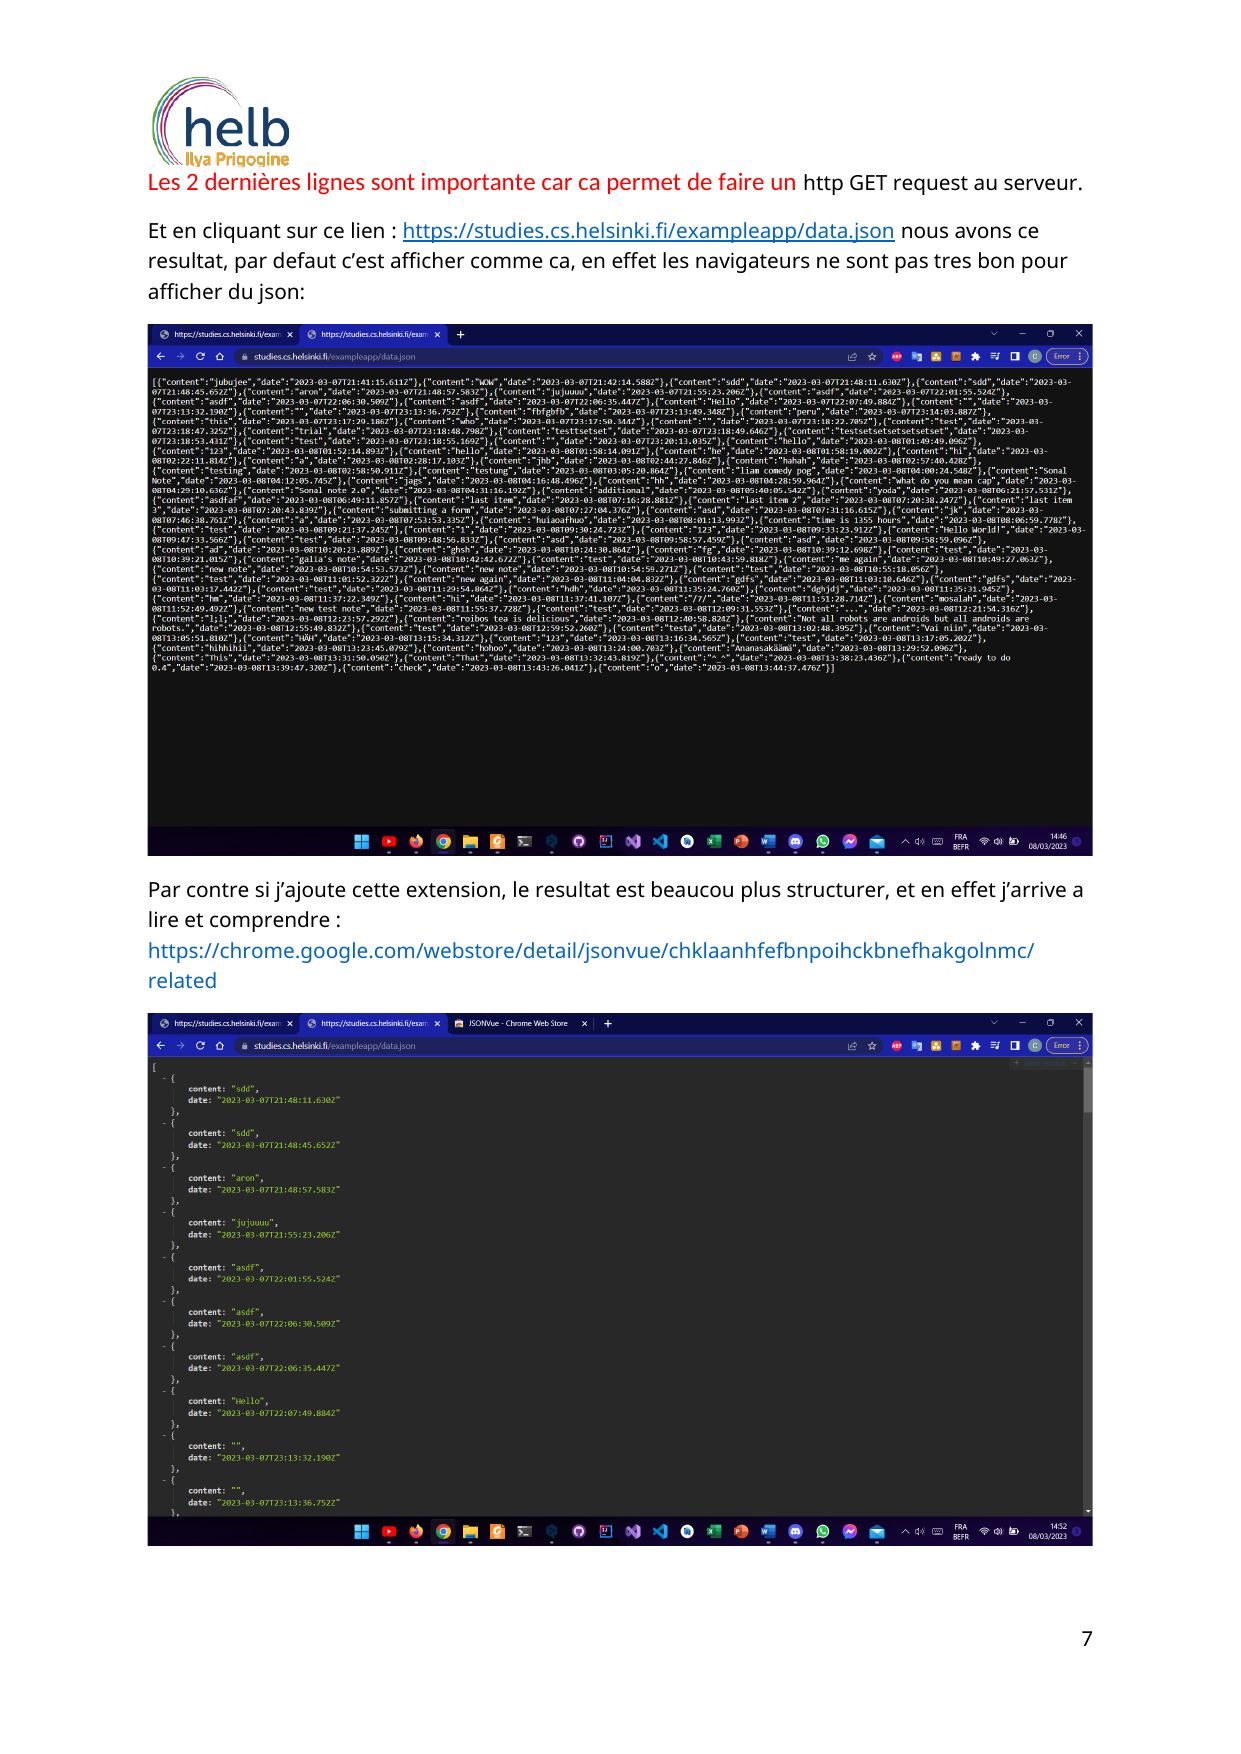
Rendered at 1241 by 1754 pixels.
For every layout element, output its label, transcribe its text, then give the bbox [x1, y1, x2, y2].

text Les 2 dernières lignes sont importante car ca permet de faire un http GET request au serveur. [148, 166, 1092, 197]
text Et en cliquant sur ce lien : https://studies.cs.helsinki.fi/exampleapp/data.json nous avons ce resultat, par defaut c’est afficher comme ca, en effet les navigateurs ne sont pas tres bon pour afficher du json: [148, 216, 1092, 306]
text Par contre si j’ajoute cette extension, le resultat est beaucou plus structurer, et en effet j’arrive a lire et comprendre : https://chrome.google.com/webstore/detail/jsonvue/chklaanhfefbnpoihckbnefhakgolnmc/related [148, 875, 1092, 995]
picture [147, 1013, 1093, 1546]
picture [147, 73, 296, 167]
picture [147, 324, 1093, 856]
